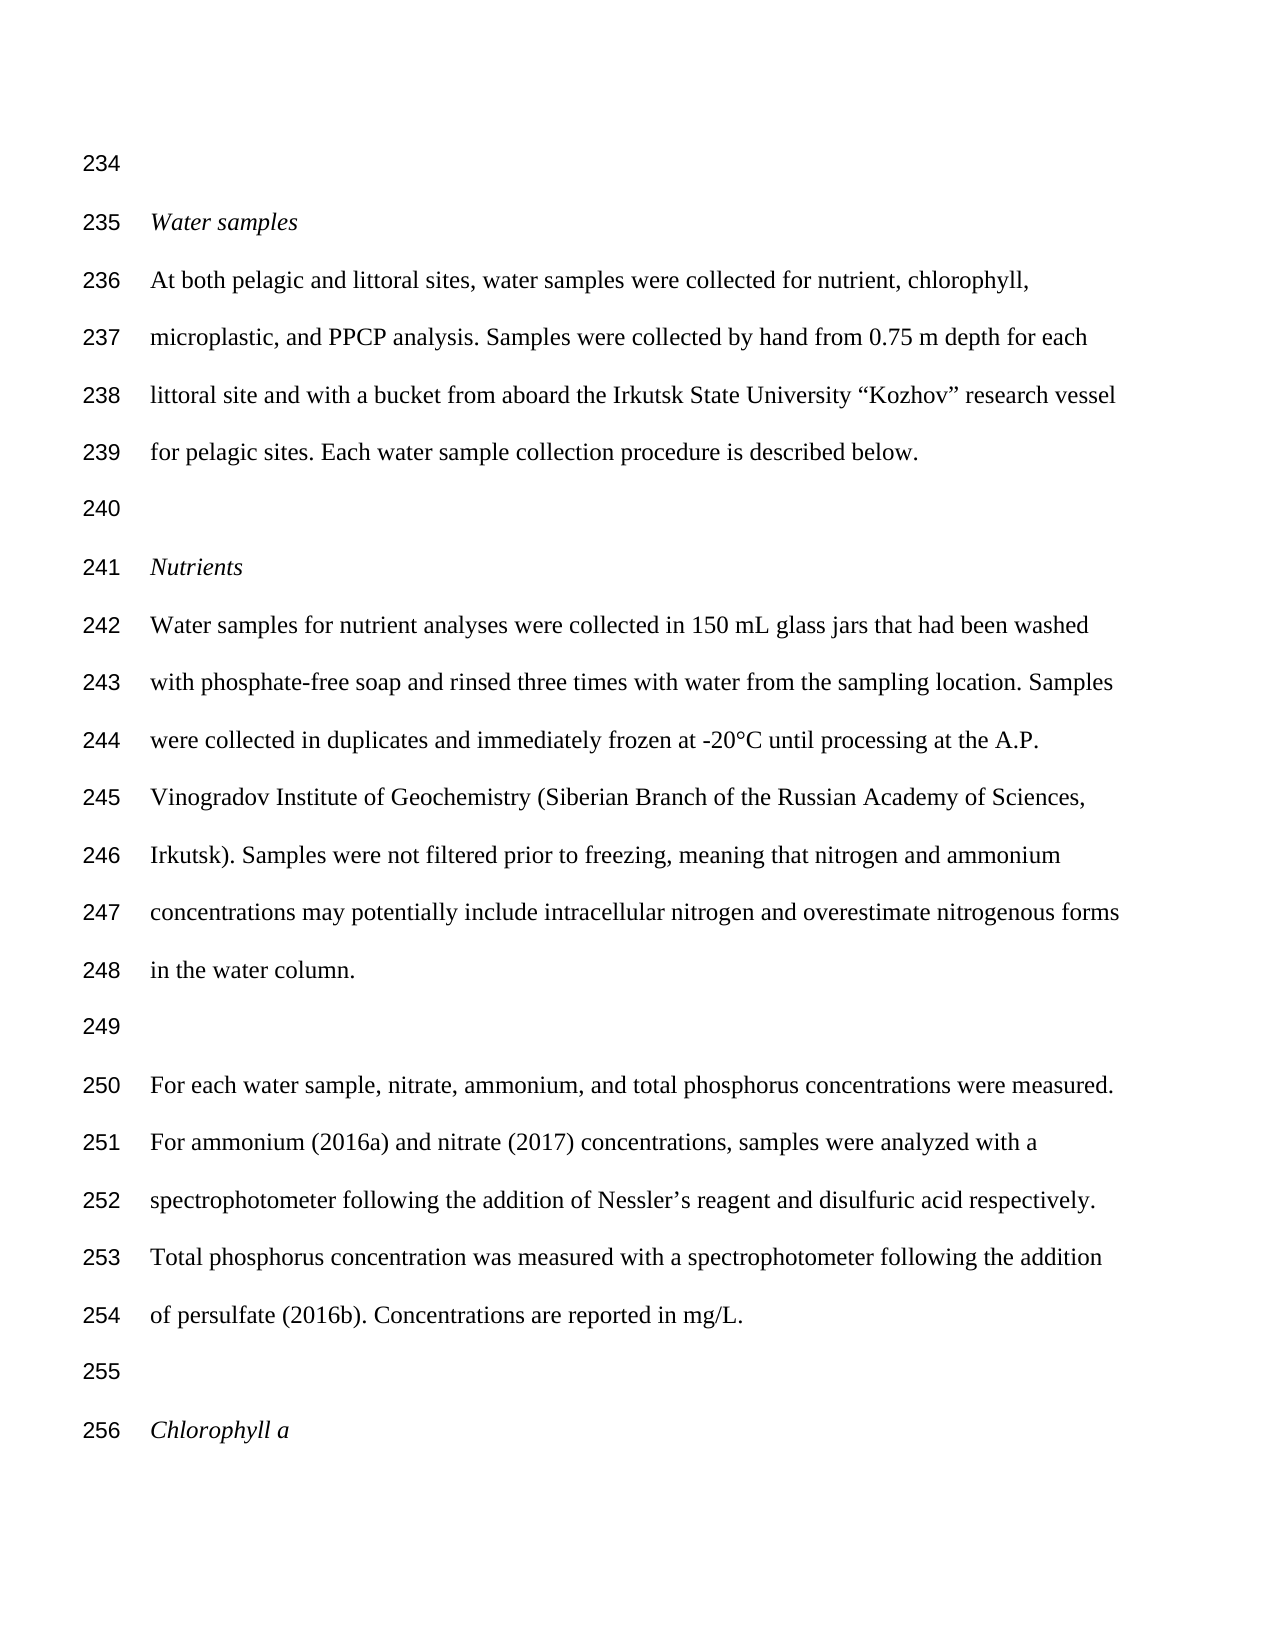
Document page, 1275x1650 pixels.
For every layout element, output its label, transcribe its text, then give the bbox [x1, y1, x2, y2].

text At both pelagic and littoral sites, water samples were collected for nutrient, chlorophyll, microplastic, and PPCP analysis. Samples were collected by hand from 0.75 m depth for each littoral site and with a bucket from aboard the Irkutsk State University “Kozhov” research vessel for pelagic sites. Each water sample collection procedure is described below. [150, 265, 1125, 466]
text Water samples [150, 207, 1125, 236]
text Nutrients [150, 552, 1125, 581]
text Water samples for nutrient analyses were collected in 150 mL glass jars that had been washed with phosphate-free soap and rinsed three times with water from the sampling location. Samples were collected in duplicates and immediately frozen at -20°C until processing at the A.P. Vinogradov Institute of Geochemistry (Siberian Branch of the Russian Academy of Sciences, Irkutsk). Samples were not filtered prior to freezing, meaning that nitrogen and ammonium concentrations may potentially include intracellular nitrogen and overestimate nitrogenous forms in the water column. [150, 610, 1125, 984]
text Chlorophyll a [150, 1415, 1125, 1444]
text For each water sample, nitrate, ammonium, and total phosphorus concentrations were measured. For ammonium (2016a) and nitrate (2017) concentrations, samples were analyzed with a spectrophotometer following the addition of Nessler’s reagent and disulfuric acid respectively. Total phosphorus concentration was measured with a spectrophotometer following the addition of persulfate (2016b). Concentrations are reported in mg/L. [150, 1070, 1125, 1329]
